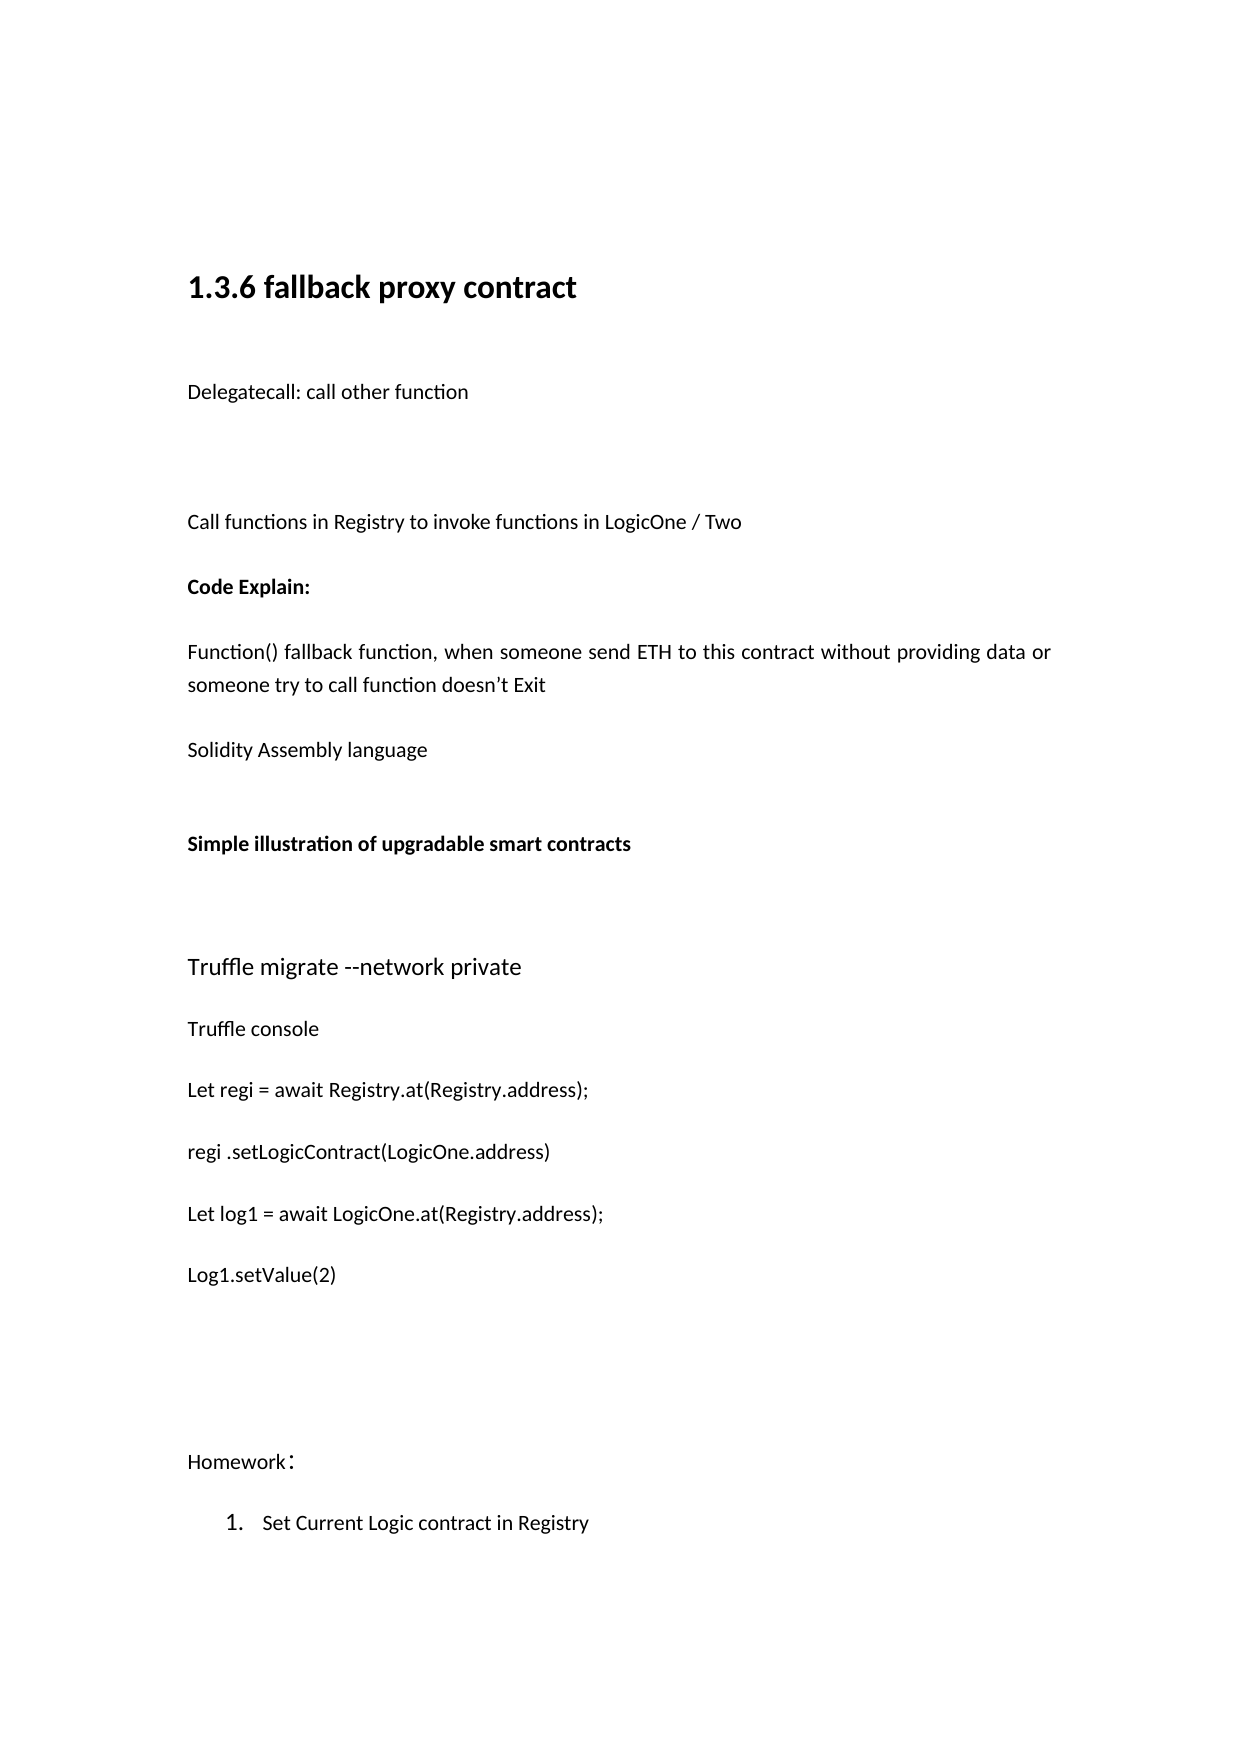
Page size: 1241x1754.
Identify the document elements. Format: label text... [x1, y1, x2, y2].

text Log1.setValue(2) [187, 1259, 1053, 1291]
text Let log1 = await LogicOne.at(Registry.address); [187, 1197, 1053, 1229]
text Truffle migrate --network private [187, 950, 1053, 983]
text Function() fallback function, when someone send ETH to this contract without providing data or someone try to call function doesn’t Exit [187, 635, 1053, 700]
text Simple illustration of upgradable smart contracts [187, 827, 1053, 859]
text Delegatecall: call other function [187, 375, 1053, 408]
text Homework： [187, 1444, 1053, 1476]
subtitle 1.3.6 fallback proxy contract [187, 254, 1053, 319]
text Truffle console [187, 1012, 1053, 1044]
list Set Current Logic contract in Registry [225, 1505, 1053, 1538]
text Code Explain: [187, 570, 1053, 603]
text Solidity Assembly language [187, 733, 1053, 765]
text Call functions in Registry to invoke functions in LogicOne / Two [187, 505, 1053, 538]
text regi .setLogicContract(LogicOne.address) [187, 1135, 1053, 1168]
text Let regi = await Registry.at(Registry.address); [187, 1074, 1053, 1106]
